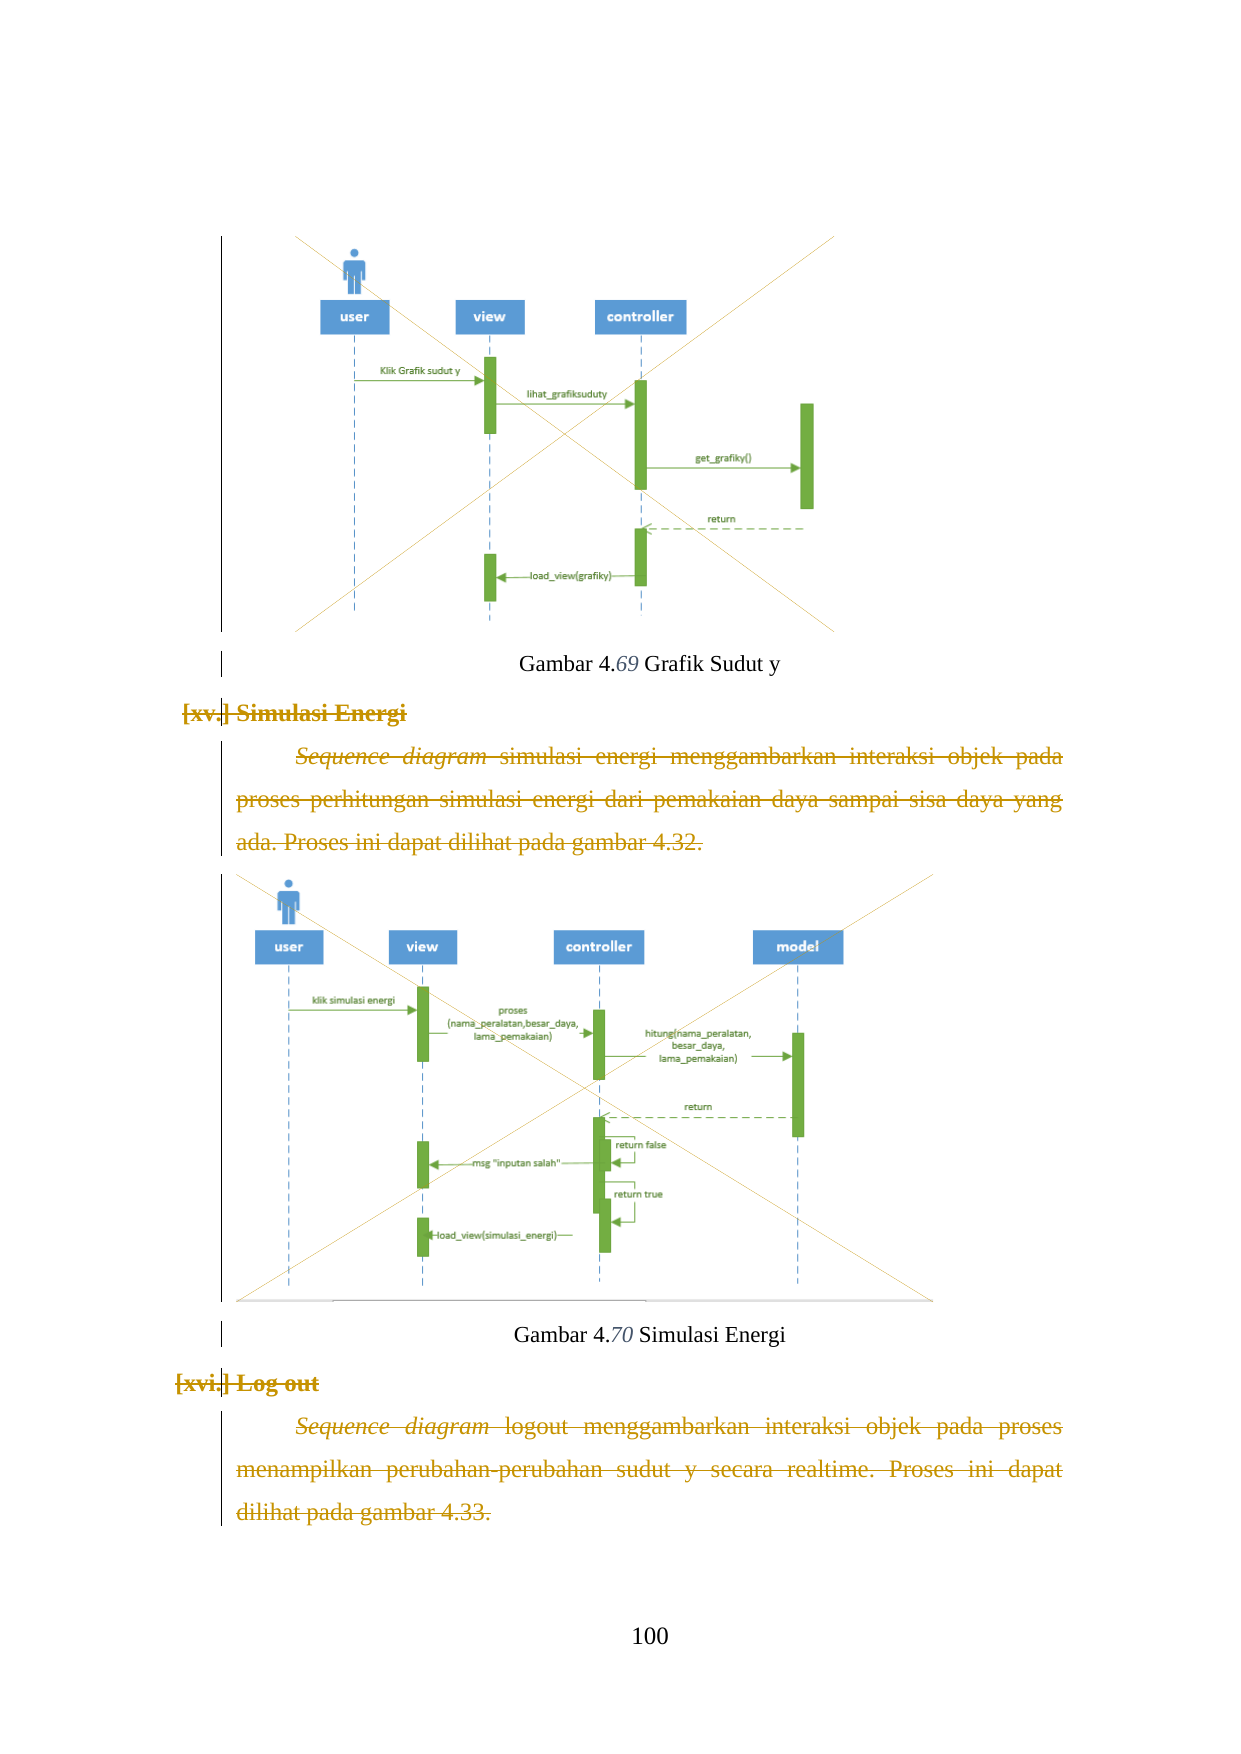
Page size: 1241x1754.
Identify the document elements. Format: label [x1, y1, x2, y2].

picture [567, 237, 835, 631]
picture [297, 236, 832, 433]
picture [295, 237, 563, 631]
picture [236, 875, 583, 1301]
picture [238, 874, 931, 1087]
picture [239, 1089, 931, 1302]
picture [587, 875, 934, 1301]
picture [297, 435, 832, 632]
